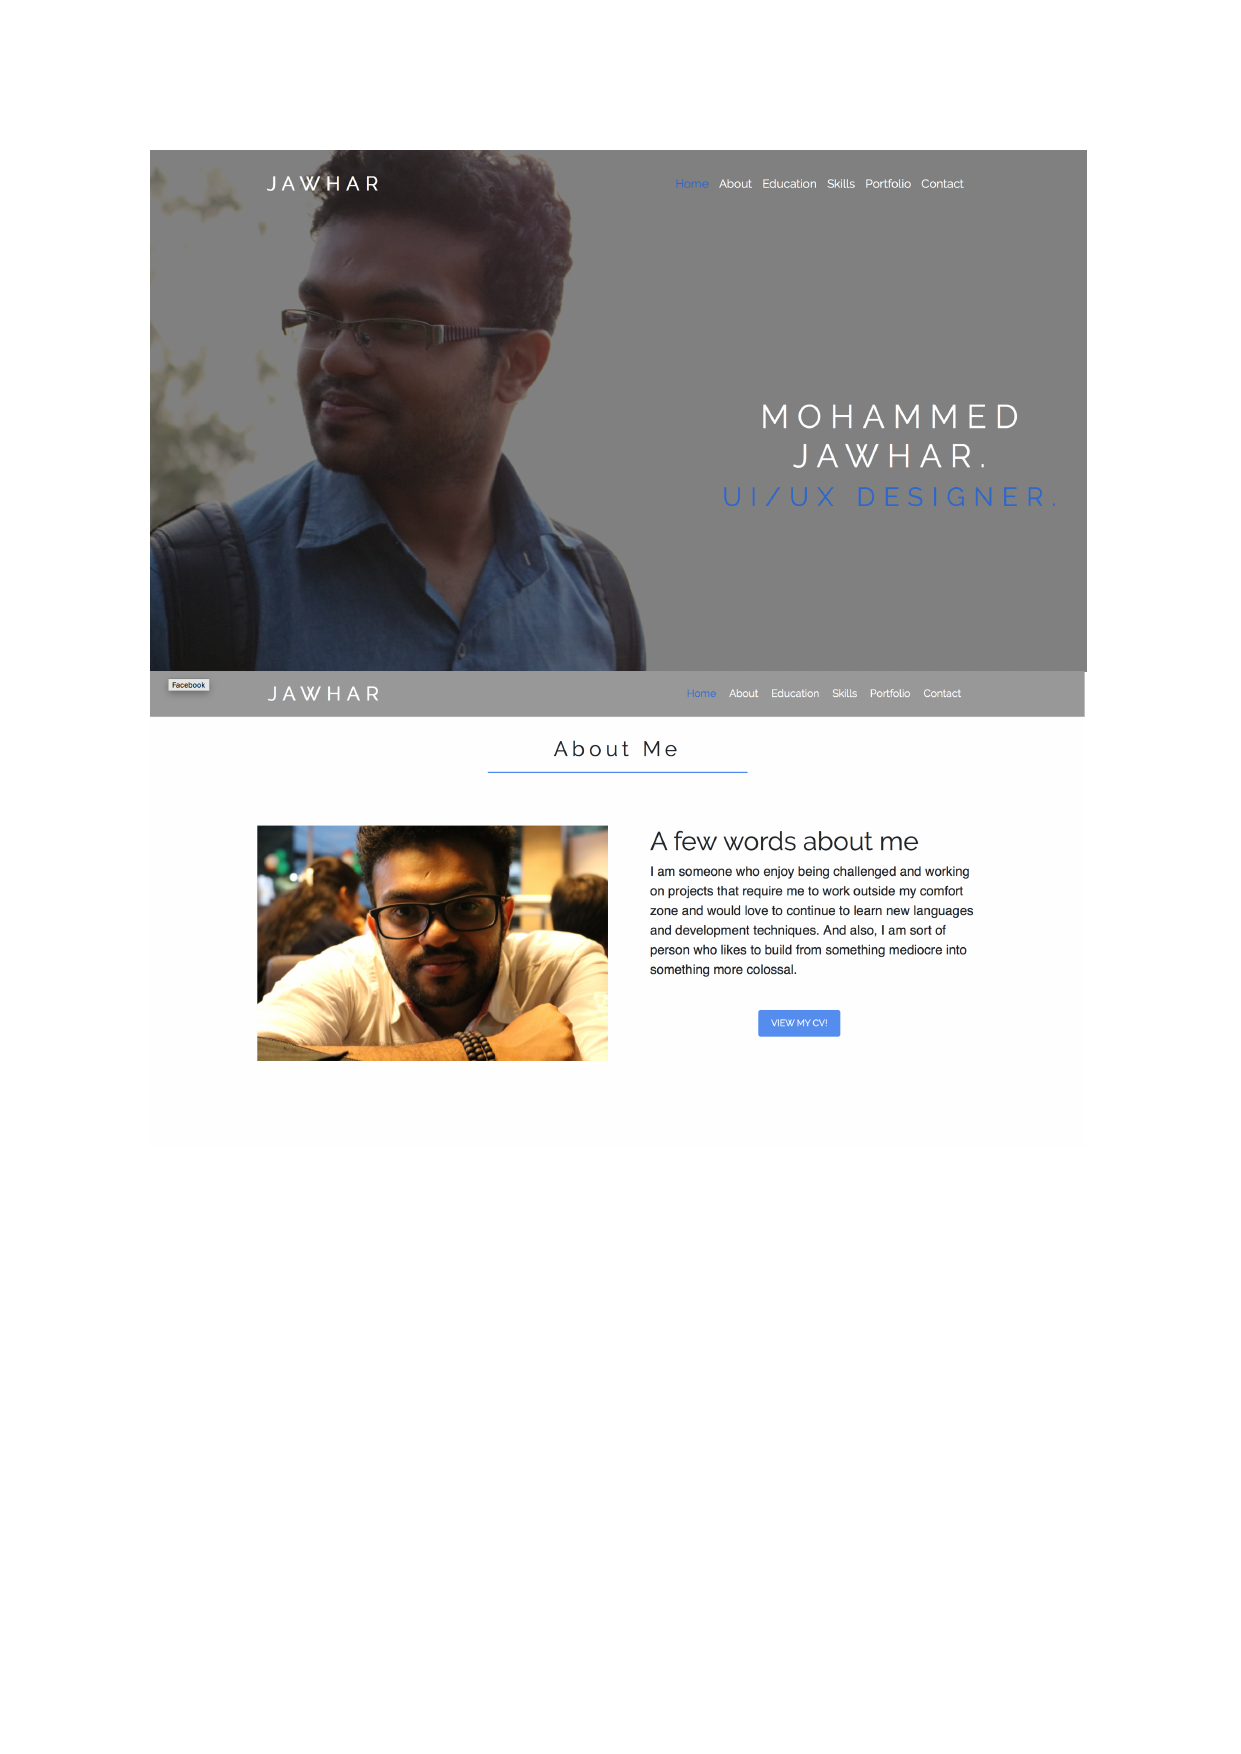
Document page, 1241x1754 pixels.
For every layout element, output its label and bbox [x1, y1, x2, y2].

picture [150, 150, 1087, 1147]
